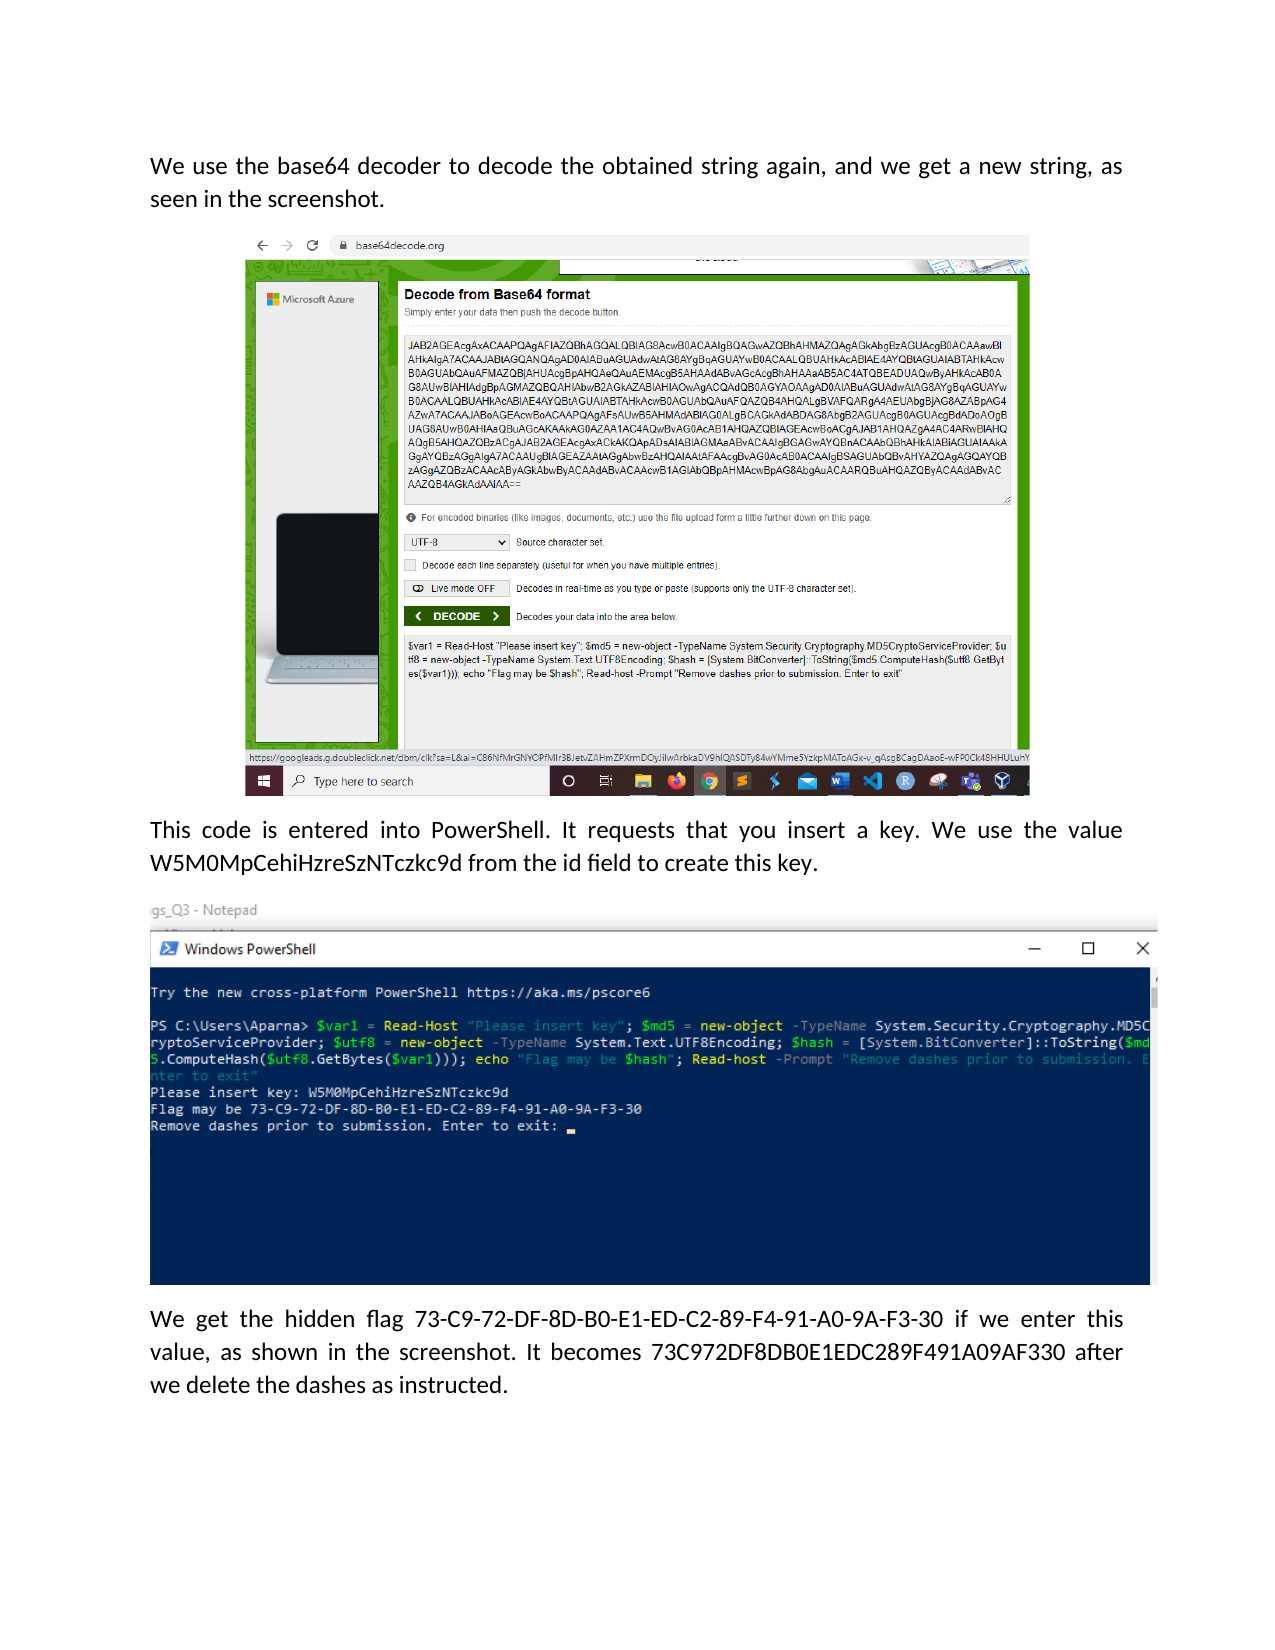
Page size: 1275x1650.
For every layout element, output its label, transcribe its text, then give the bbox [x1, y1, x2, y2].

text We get the hidden flag 73-C9-72-DF-8D-B0-E1-ED-C2-89-F4-91-A0-9A-F3-30 if we enter this value, as shown in the screenshot. It becomes 73C972DF8DB0E1EDC289F491A09AF330 after we delete the dashes as instructed. [150, 1303, 1125, 1400]
text We use the base64 decoder to decode the obtained string again, and we get a new string, as seen in the screenshot. [150, 150, 1125, 213]
picture [150, 896, 1158, 1285]
picture [245, 232, 1030, 796]
text This code is entered into PowerShell. It requests that you insert a key. We use the value W5M0MpCehiHzreSzNTczkc9d from the id field to create this key. [150, 814, 1125, 878]
